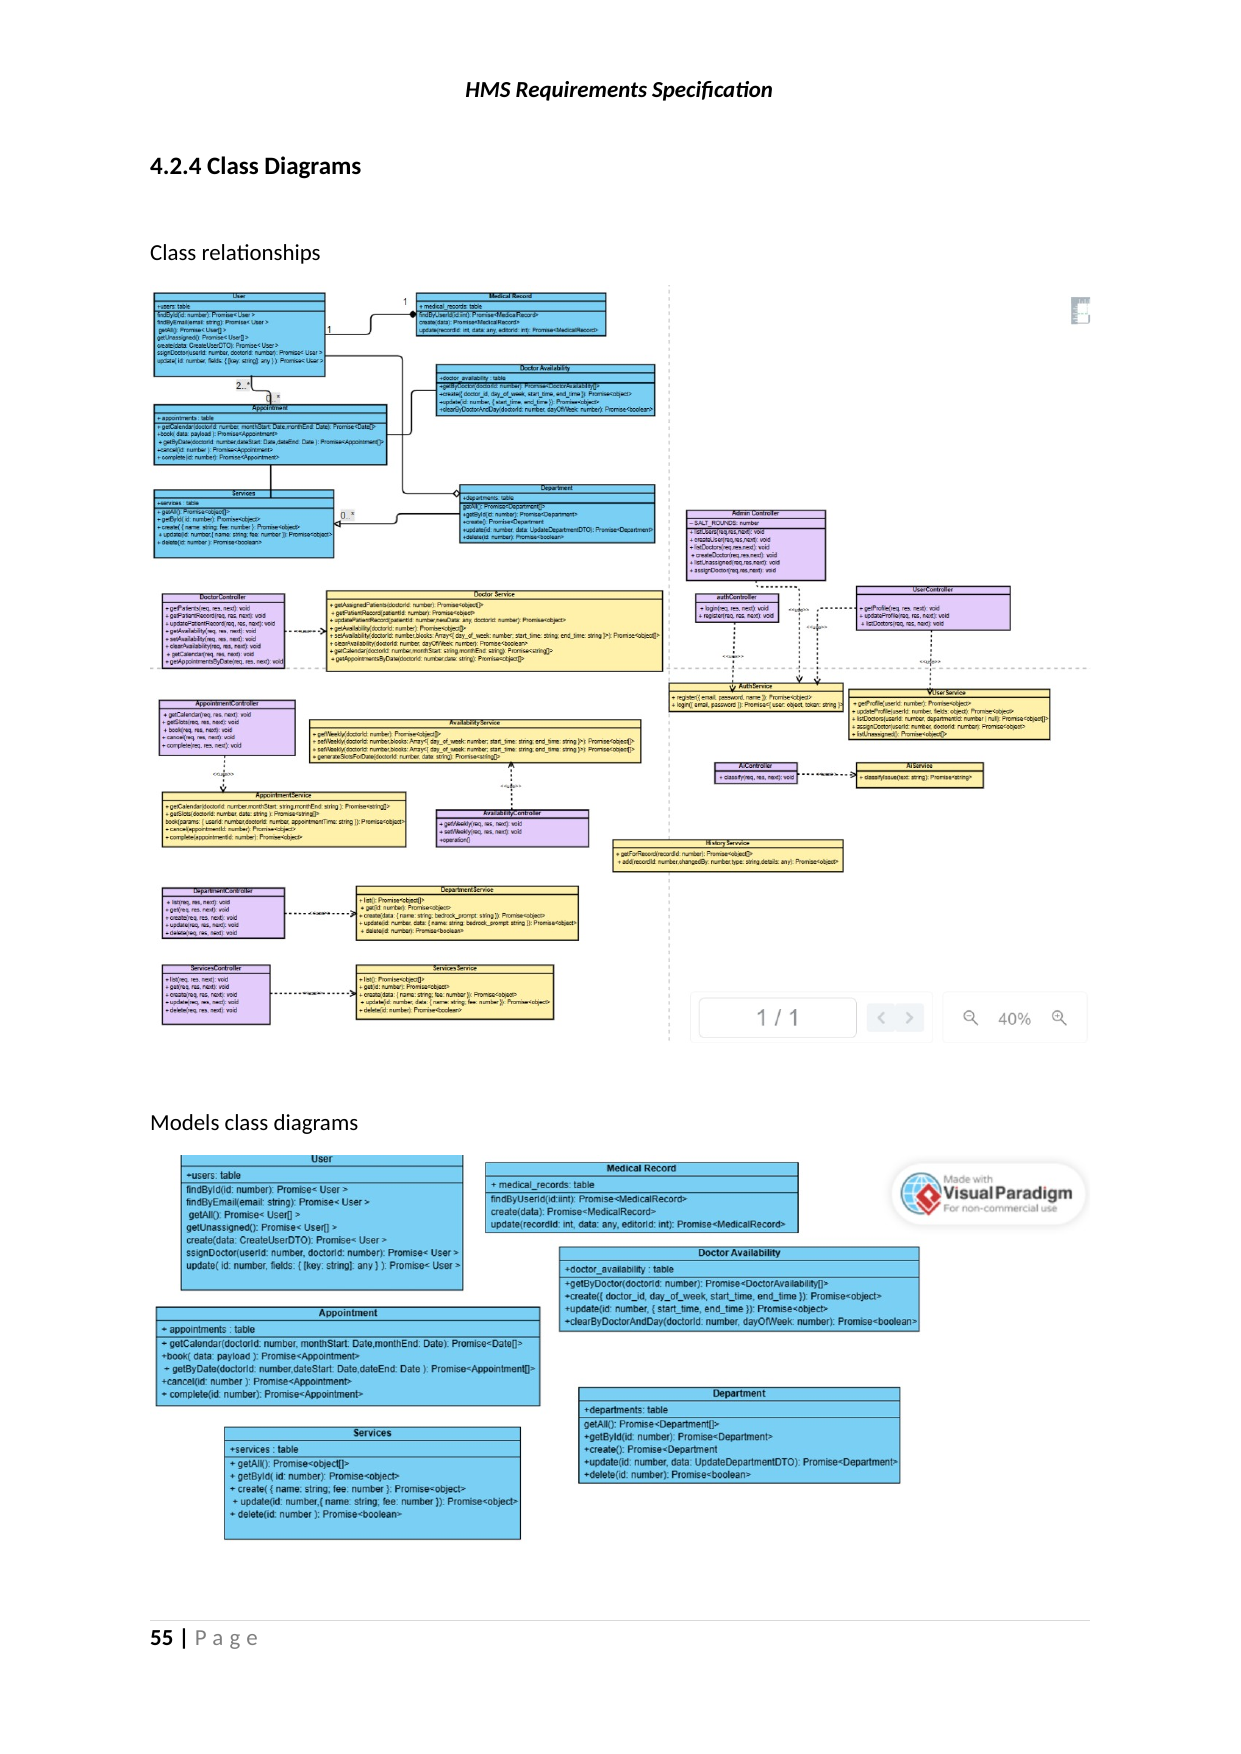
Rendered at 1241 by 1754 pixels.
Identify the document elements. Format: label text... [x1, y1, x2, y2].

text Class relationships [150, 238, 1090, 266]
picture [150, 1155, 1091, 1586]
subtitle 4.2.4 Class Diagrams [150, 150, 1090, 181]
text Models class diagrams [150, 1108, 1090, 1136]
picture [150, 285, 1091, 1043]
